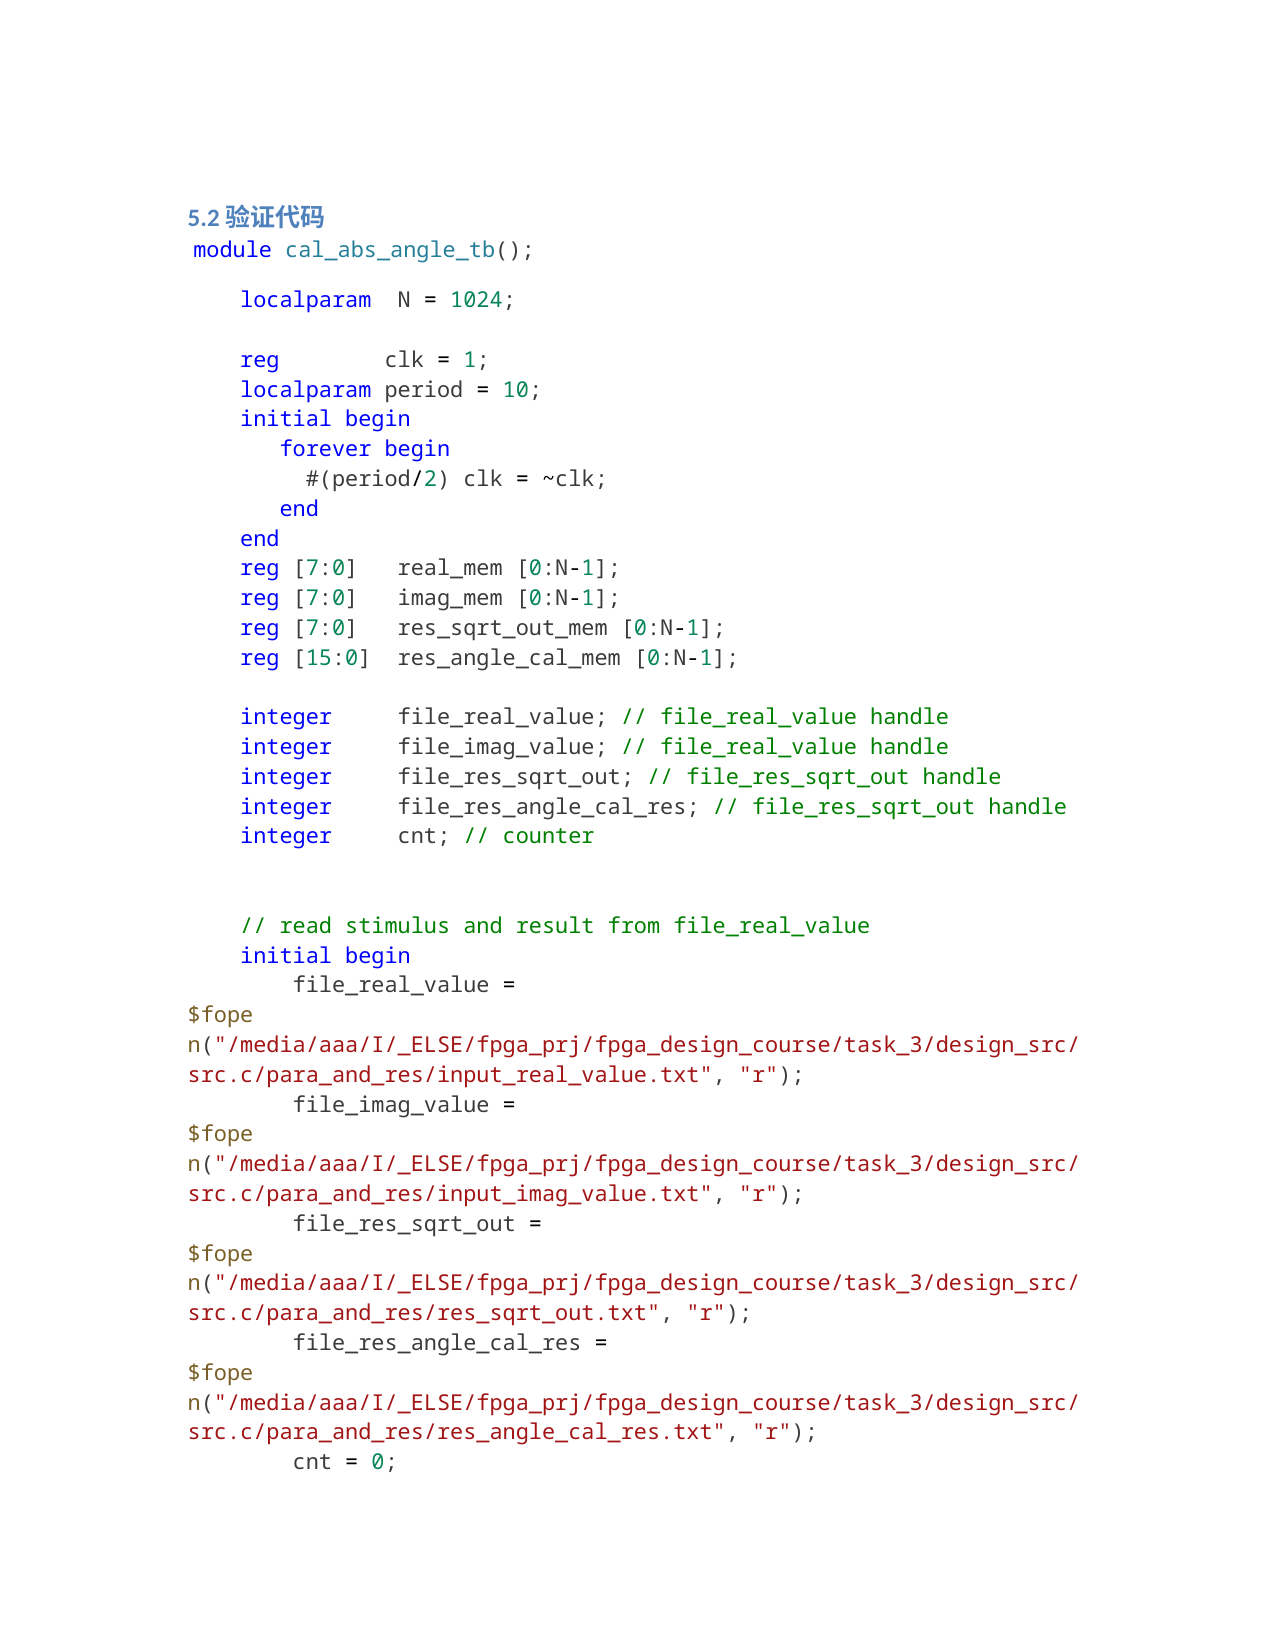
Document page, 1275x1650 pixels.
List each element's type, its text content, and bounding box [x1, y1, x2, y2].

text initial begin [187, 940, 1087, 969]
text cnt = 0; [187, 1446, 1087, 1476]
subtitle 5.2 验证代码 [187, 199, 1087, 234]
text integer file_res_angle_cal_res; // file_res_sqrt_out handle [187, 791, 1087, 821]
text file_res_sqrt_out = $fopen("/media/aaa/I/_ELSE/fpga_prj/fpga_design_course/task_3/design_src/src.c/para_and_res/res_sqrt_out.txt", "r"); [187, 1208, 1087, 1327]
text integer file_imag_value; // file_real_value handle [187, 731, 1087, 761]
text module cal_abs_angle_tb(); [187, 234, 1087, 263]
text file_imag_value = $fopen("/media/aaa/I/_ELSE/fpga_prj/fpga_design_course/task_3/design_src/src.c/para_and_res/input_imag_value.txt", "r"); [187, 1089, 1087, 1208]
text reg [7:0] real_mem [0:N-1]; [187, 552, 1087, 582]
text integer cnt; // counter [187, 821, 1087, 850]
text integer file_res_sqrt_out; // file_res_sqrt_out handle [187, 761, 1087, 791]
text integer file_real_value; // file_real_value handle [187, 701, 1087, 731]
text reg [15:0] res_angle_cal_mem [0:N-1]; [187, 642, 1087, 672]
text reg [7:0] imag_mem [0:N-1]; [187, 582, 1087, 612]
text end [187, 523, 1087, 552]
text reg [7:0] res_sqrt_out_mem [0:N-1]; [187, 612, 1087, 642]
text initial begin [187, 403, 1087, 433]
text forever begin [187, 433, 1087, 463]
text // read stimulus and result from file_real_value [187, 910, 1087, 940]
text file_res_angle_cal_res = $fopen("/media/aaa/I/_ELSE/fpga_prj/fpga_design_course/task_3/design_src/src.c/para_and_res/res_angle_cal_res.txt", "r"); [187, 1327, 1087, 1446]
text reg clk = 1; [187, 344, 1087, 374]
text localparam N = 1024; [187, 284, 1087, 314]
text end [187, 493, 1087, 523]
text #(period/2) clk = ~clk; [187, 463, 1087, 493]
text localparam period = 10; [187, 374, 1087, 403]
text file_real_value = $fopen("/media/aaa/I/_ELSE/fpga_prj/fpga_design_course/task_3/design_src/src.c/para_and_res/input_real_value.txt", "r"); [187, 969, 1087, 1089]
